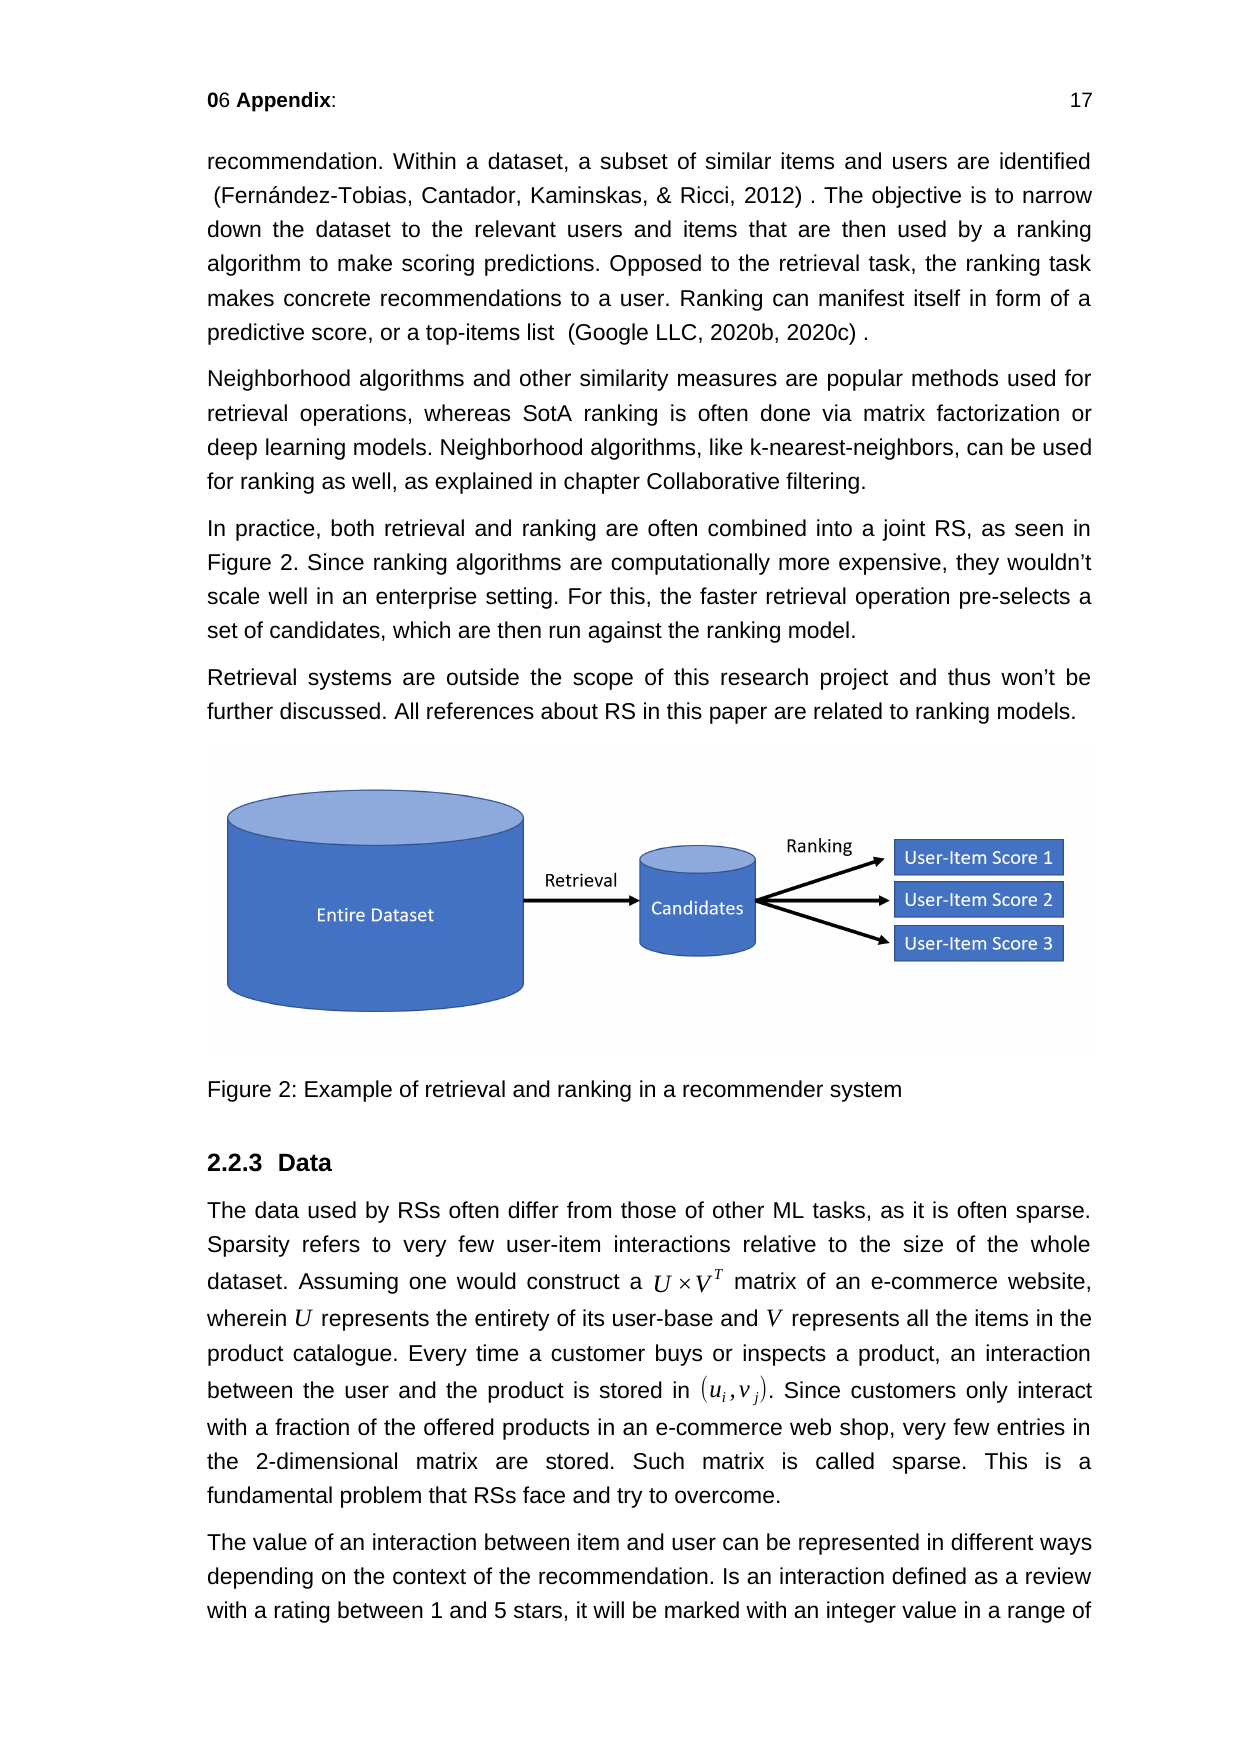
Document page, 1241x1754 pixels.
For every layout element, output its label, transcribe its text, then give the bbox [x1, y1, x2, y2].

text In practice, both retrieval and ranking are often combined into a joint RS, as seen in Figure 2. Since ranking algorithms are computationally more expensive, they wouldn’t scale well in an enterprise setting. For this, the faster retrieval operation pre-selects a set of candidates, which are then run against the ranking model. [207, 514, 1092, 643]
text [207, 1529, 1092, 1624]
text Retrieval systems are outside the scope of this research project and thus won’t be further discussed. All references about RS in this paper are related to ranking models. [207, 664, 1092, 724]
text Figure 2: Example of retrieval and ranking in a recommender system [207, 1076, 1092, 1102]
subtitle Data [207, 1147, 1092, 1176]
text Neighborhood algorithms and other similarity measures are popular methods used for retrieval operations, whereas SotA ranking is often done via matrix factorization or deep learning models. Neighborhood algorithms, like k-nearest-neighbors, can be used for ranking as well, as explained in chapter Collaborative filtering. [207, 365, 1092, 494]
text The data used by RSs often differ from those of other ML tasks, as it is often sparse. Sparsity refers to very few user-item interactions relative to the size of the whole dataset. Assuming one would construct a matrix of an e-commerce website, wherein represents the entirety of its user-base and represents all the items in the product catalogue. Every time a customer buys or inspects a product, an interaction between the user and the product is stored in . Since customers only interact with a fraction of the offered products in an e-commerce web shop, very few entries in the 2-dimensional matrix are stored. Such matrix is called sparse. This is a fundamental problem that RSs face and try to overcome. [207, 1197, 1092, 1509]
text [207, 148, 1092, 345]
picture [206, 744, 1093, 1056]
